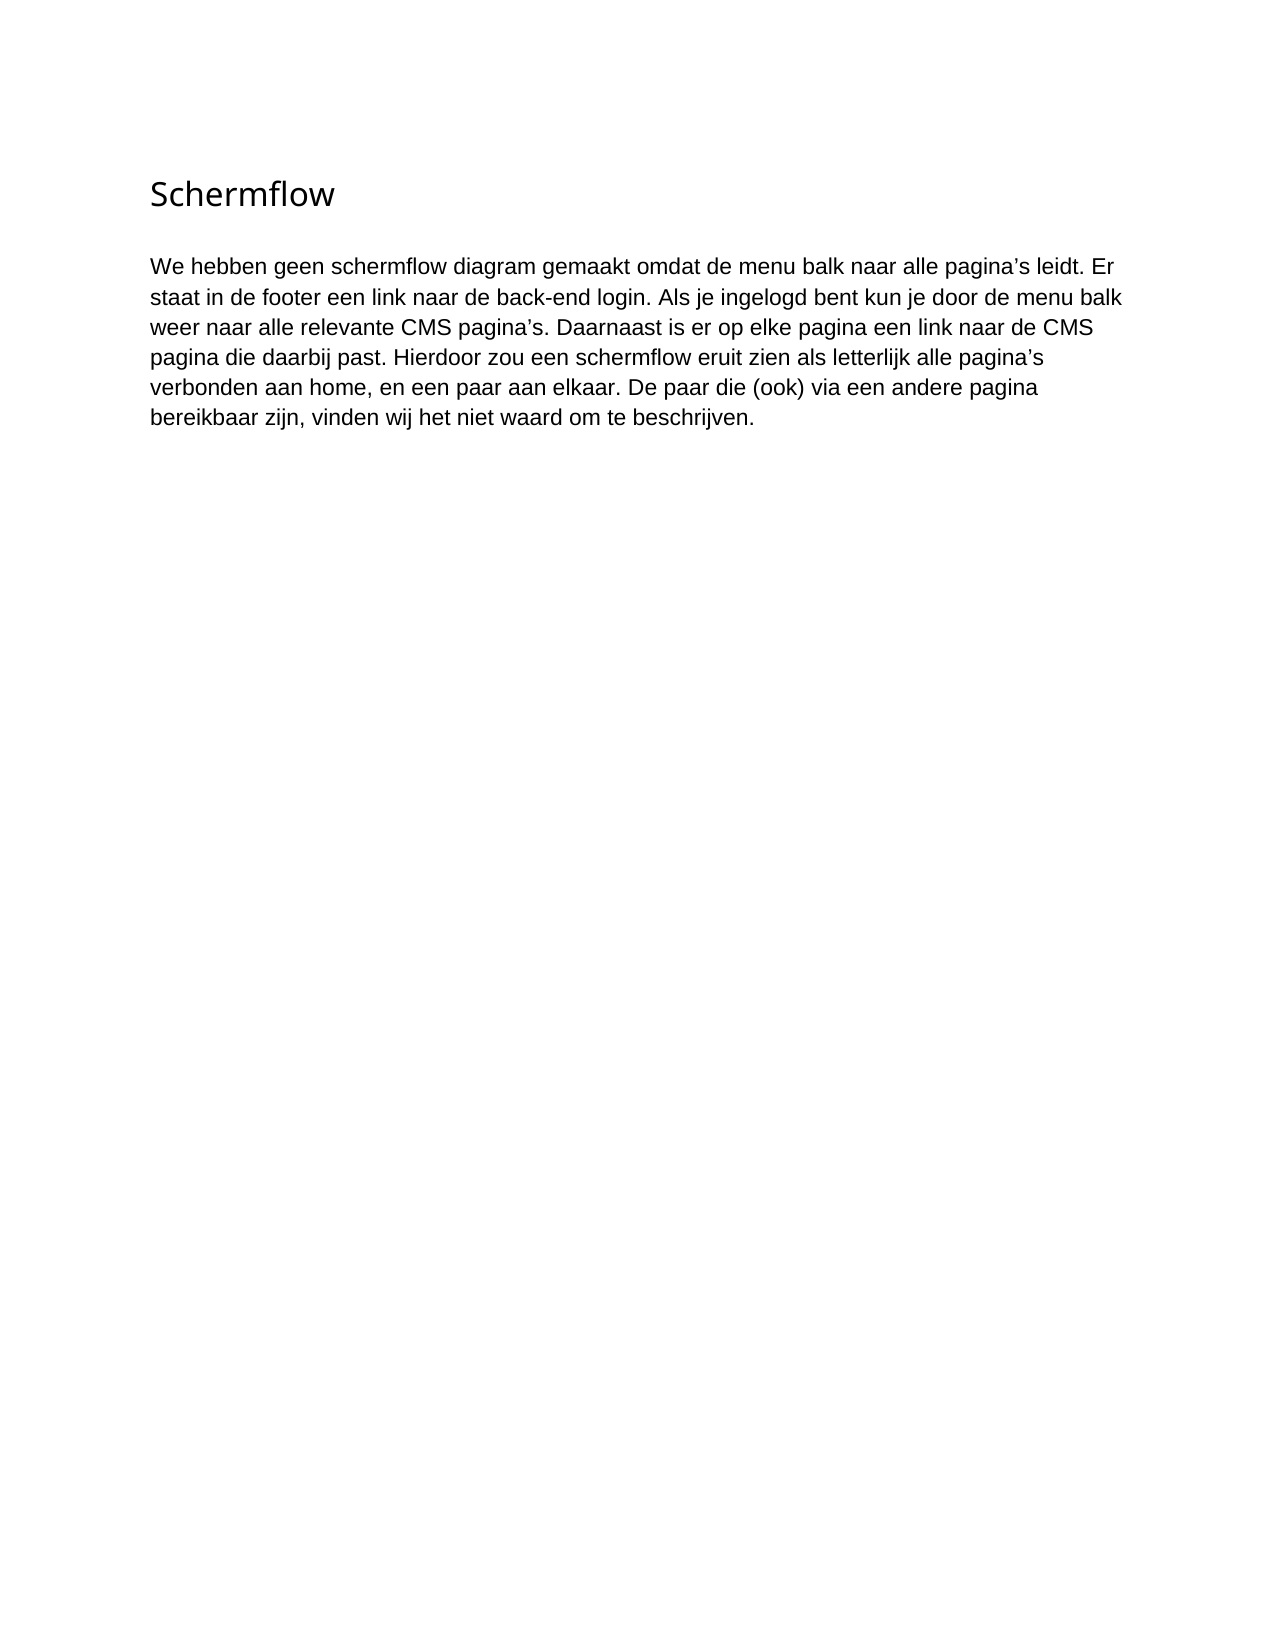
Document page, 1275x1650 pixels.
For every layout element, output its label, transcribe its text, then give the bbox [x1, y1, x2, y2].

subtitle Schermflow [150, 171, 1125, 216]
text We hebben geen schermflow diagram gemaakt omdat de menu balk naar alle pagina’s leidt. Er staat in de footer een link naar de back-end login. Als je ingelogd bent kun je door de menu balk weer naar alle relevante CMS pagina’s. Daarnaast is er op elke pagina een link naar de CMS pagina die daarbij past. Hierdoor zou een schermflow eruit zien als letterlijk alle pagina’s verbonden aan home, en een paar aan elkaar. De paar die (ook) via een andere pagina bereikbaar zijn, vinden wij het niet waard om te beschrijven. [150, 253, 1125, 431]
